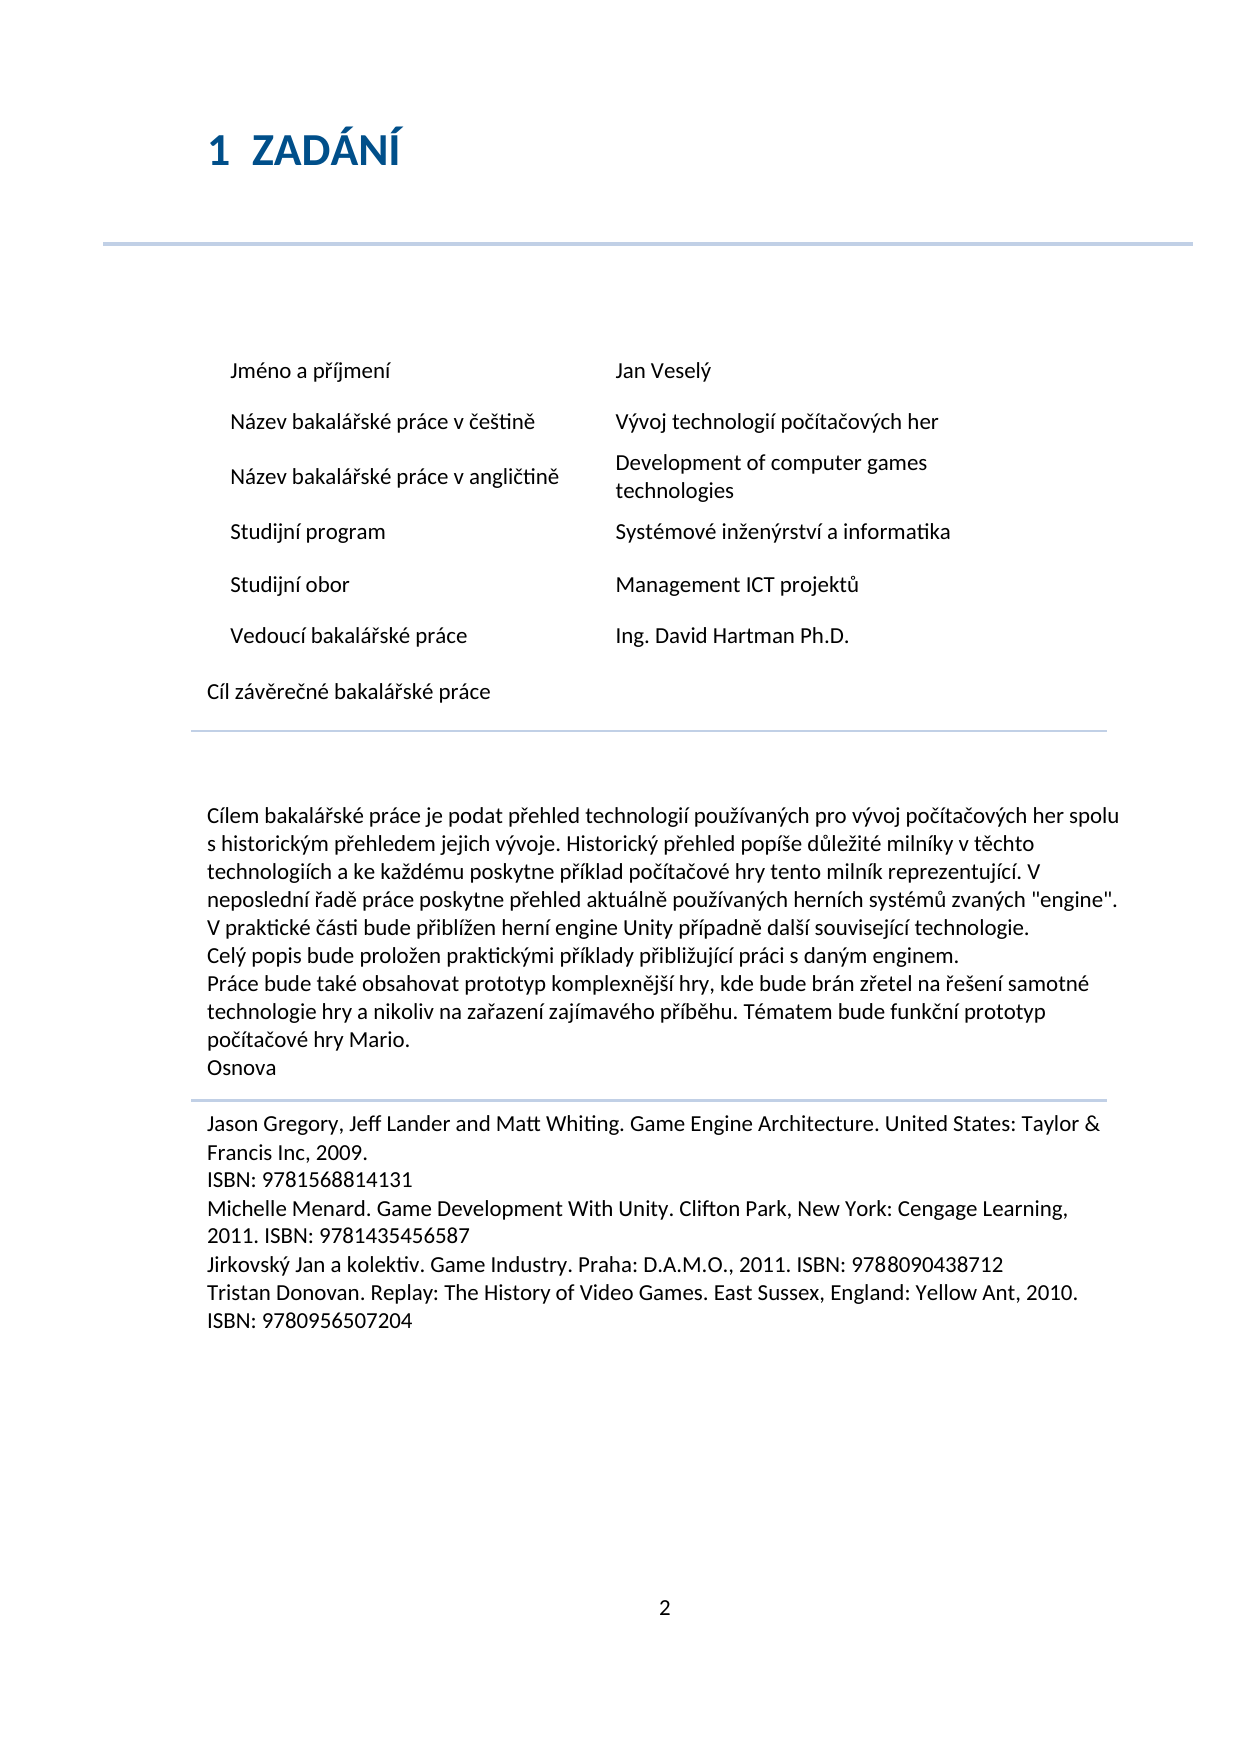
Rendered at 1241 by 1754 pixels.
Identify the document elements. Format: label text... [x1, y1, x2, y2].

table_cell Studijní obor [230, 558, 615, 611]
text ­Tristan Donovan. Replay: The History of Video Games. East Sussex, England: Yellow Ant, 2010. ISBN: 9780956507204 [207, 1278, 1123, 1334]
table_cell Vývoj technologií počítačových her [615, 395, 1024, 448]
table_cell Management ICT projektů [615, 558, 1024, 611]
text ­Jason Gregory, Jeff Lander and Matt Whiting. Game Engine Architecture. United States: Taylor & Francis Inc, 2009. [207, 1082, 1123, 1166]
table_header Jan Veselý [615, 357, 1024, 394]
text Práce bude také obsahovat prototyp komplexnější hry, kde bude brán zřetel na řešení samotné technologie hry a nikoliv na zařazení zajímavého příběhu. Tématem bude funkční prototyp počítačové hry Mario. [207, 969, 1123, 1053]
table_cell Název bakalářské práce v angličtině [230, 448, 615, 504]
table_cell Systémové inženýrství a informatika [615, 504, 1024, 557]
table_cell Ing. David Hartman Ph.D. [615, 611, 1024, 649]
text Cíl závěrečné bakalářské práce [207, 649, 1123, 705]
text Osnova [207, 1053, 1123, 1082]
table_cell Development of computer games technologies [615, 448, 1024, 504]
text ­Michelle Menard. Game Development With Unity. Clifton Park, New York: Cengage Learning, 2011. ISBN: 9781435456587 [207, 1194, 1123, 1250]
table_cell Studijní program [230, 504, 615, 557]
text Celý popis bude proložen praktickými příklady přibližující práci s daným enginem. [207, 941, 1123, 969]
table_header Jméno a příjmení [230, 357, 615, 394]
text ­Jirkovský Jan a kolektiv. Game Industry. Praha: D.A.M.O., 2011. ISBN: 978­80­904387­1­2 [207, 1250, 1123, 1278]
table_cell Název bakalářské práce v češtině [230, 395, 615, 448]
text ISBN: 978­1568814131 [207, 1166, 1123, 1194]
table_cell Vedoucí bakalářské práce [230, 611, 615, 649]
subtitle ZADÁNÍ [207, 121, 1123, 176]
text Cílem bakalářské práce je podat přehled technologií používaných pro vývoj počítačových her spolu s historickým přehledem jejich vývoje. Historický přehled popíše důležité milníky v těchto technologiích a ke každému poskytne příklad počítačové hry tento milník reprezentující. V neposlední řadě práce poskytne přehled aktuálně používaných herních systémů zvaných "engine". V praktické části bude přiblížen herní engine Unity případně další související technologie. [207, 801, 1123, 941]
